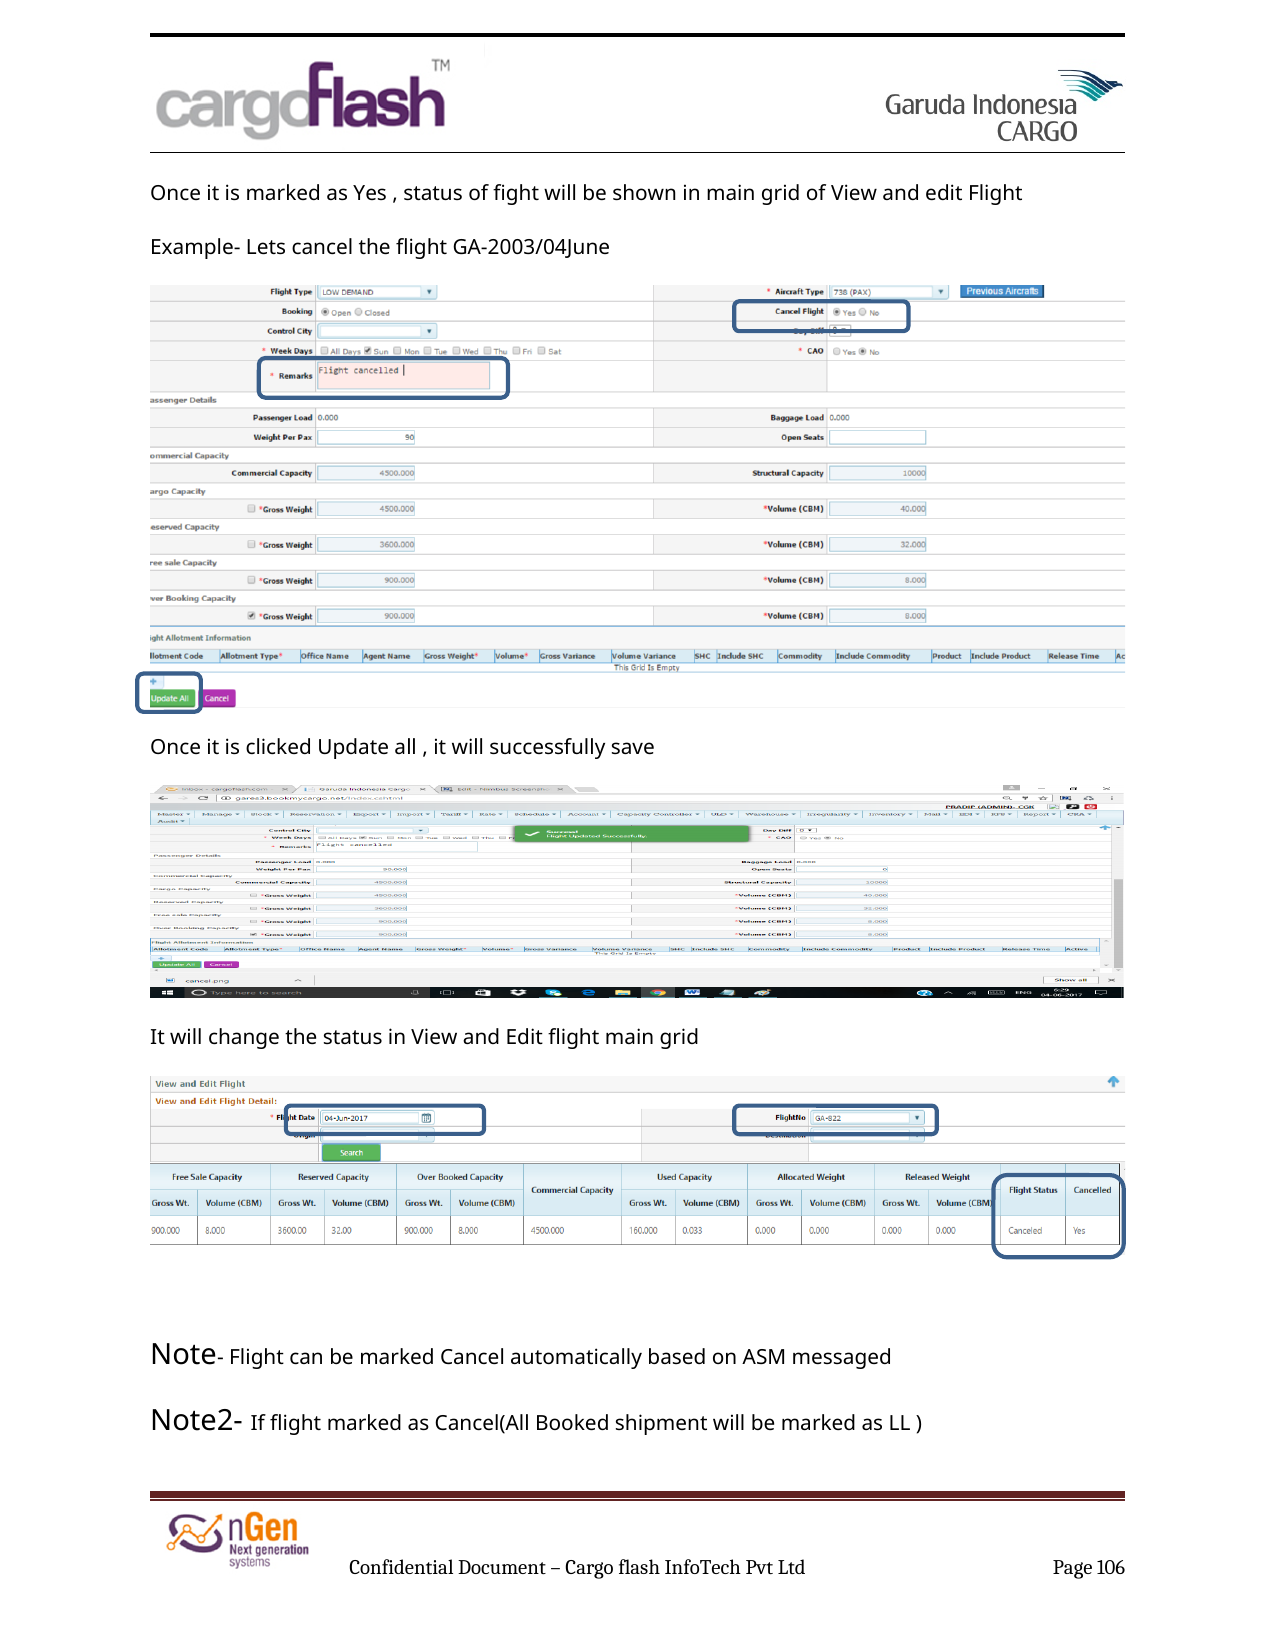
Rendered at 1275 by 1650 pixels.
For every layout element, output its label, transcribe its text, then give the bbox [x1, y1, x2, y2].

picture [150, 676, 198, 708]
picture [150, 1502, 327, 1575]
picture [150, 785, 1124, 998]
text Note- Flight can be marked Cancel automatically based on ASM messaged [150, 1333, 1125, 1373]
picture [150, 285, 1125, 708]
text Once it is clicked Update all , it will successfully save [150, 732, 1125, 761]
picture [103, 6, 525, 152]
text Example- Lets cancel the flight GA-2003/04June [150, 232, 1125, 260]
text Note2- If flight marked as Cancel(All Booked shipment will be marked as LL ) [150, 1399, 1125, 1439]
picture [150, 1076, 1125, 1255]
picture [881, 59, 1127, 148]
text It will change the status in View and Edit flight main grid [150, 1022, 1125, 1051]
text Once it is marked as Yes , status of fight will be shown in main grid of View and edit Flight [150, 178, 1125, 207]
picture [996, 1178, 1121, 1255]
